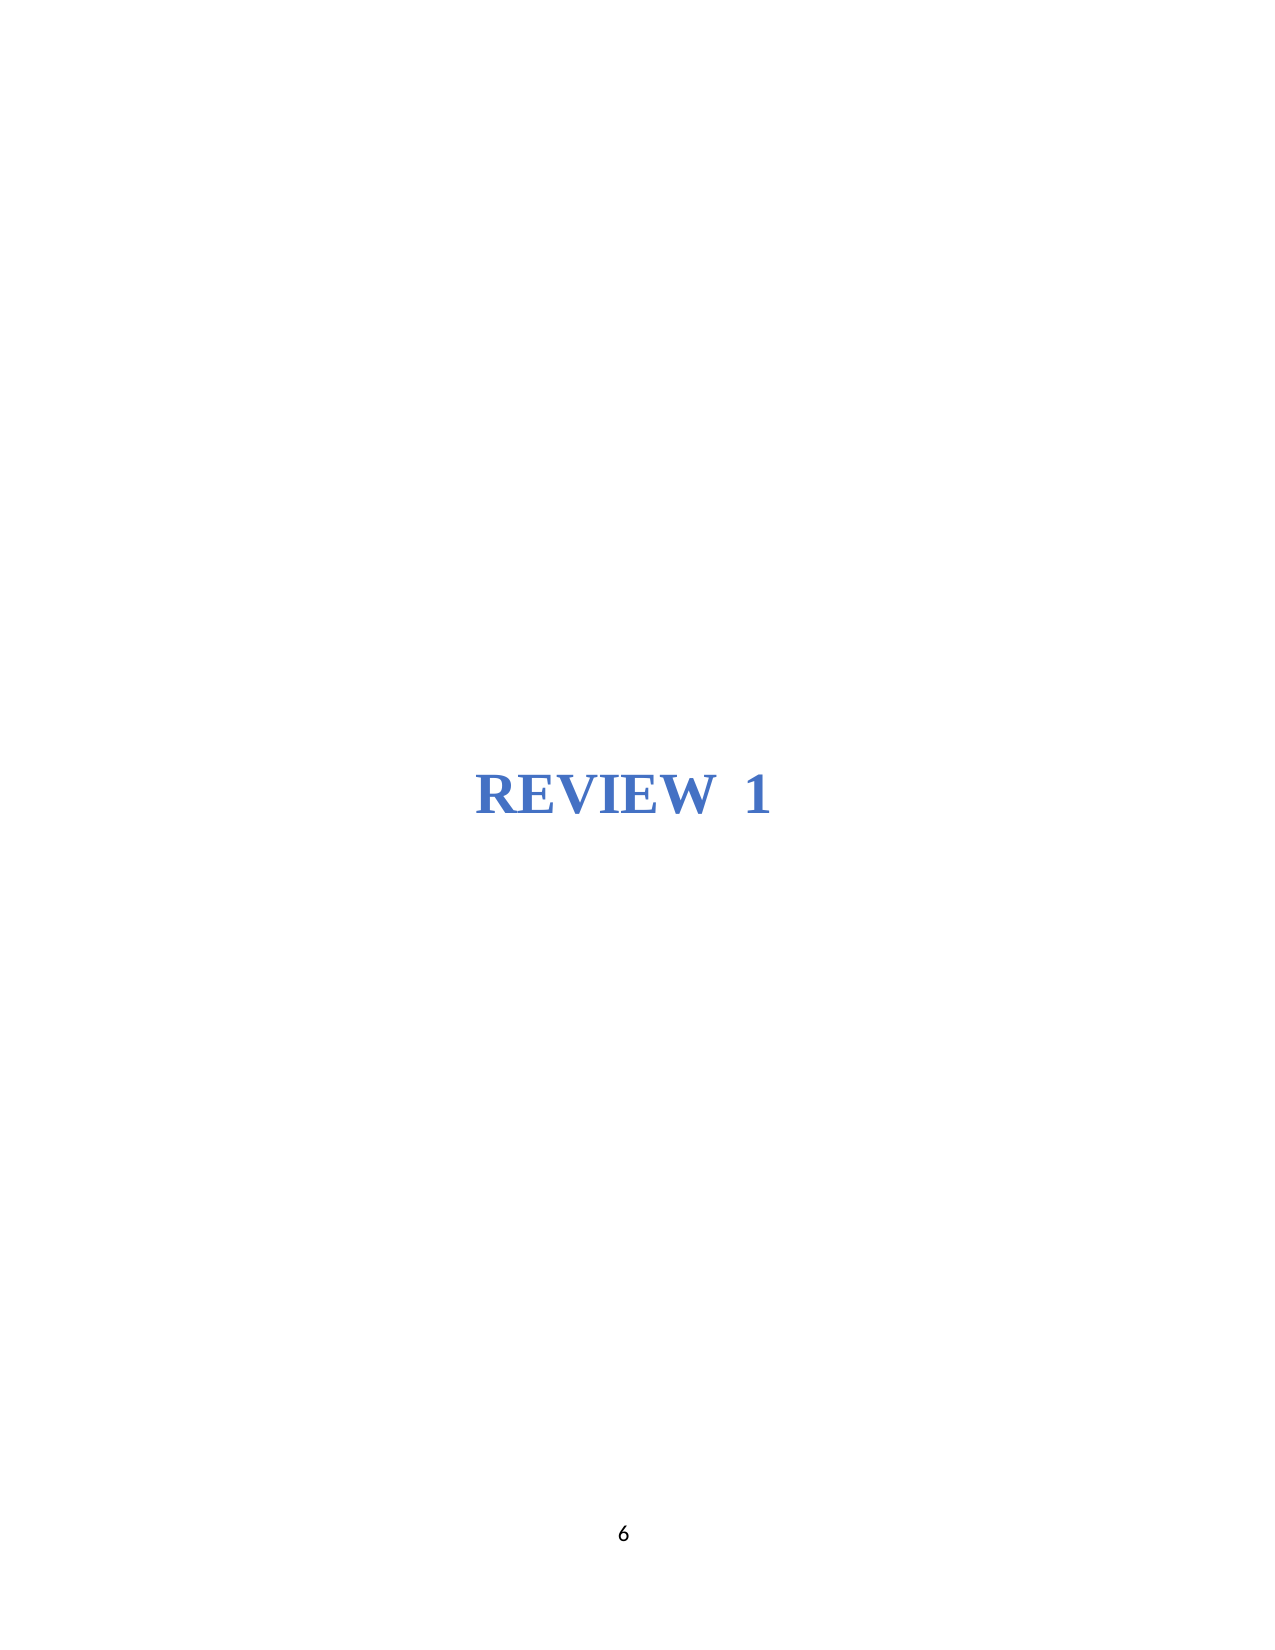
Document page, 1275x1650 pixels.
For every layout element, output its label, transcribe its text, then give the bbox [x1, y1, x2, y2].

subtitle REVIEW 1 [150, 759, 1097, 826]
